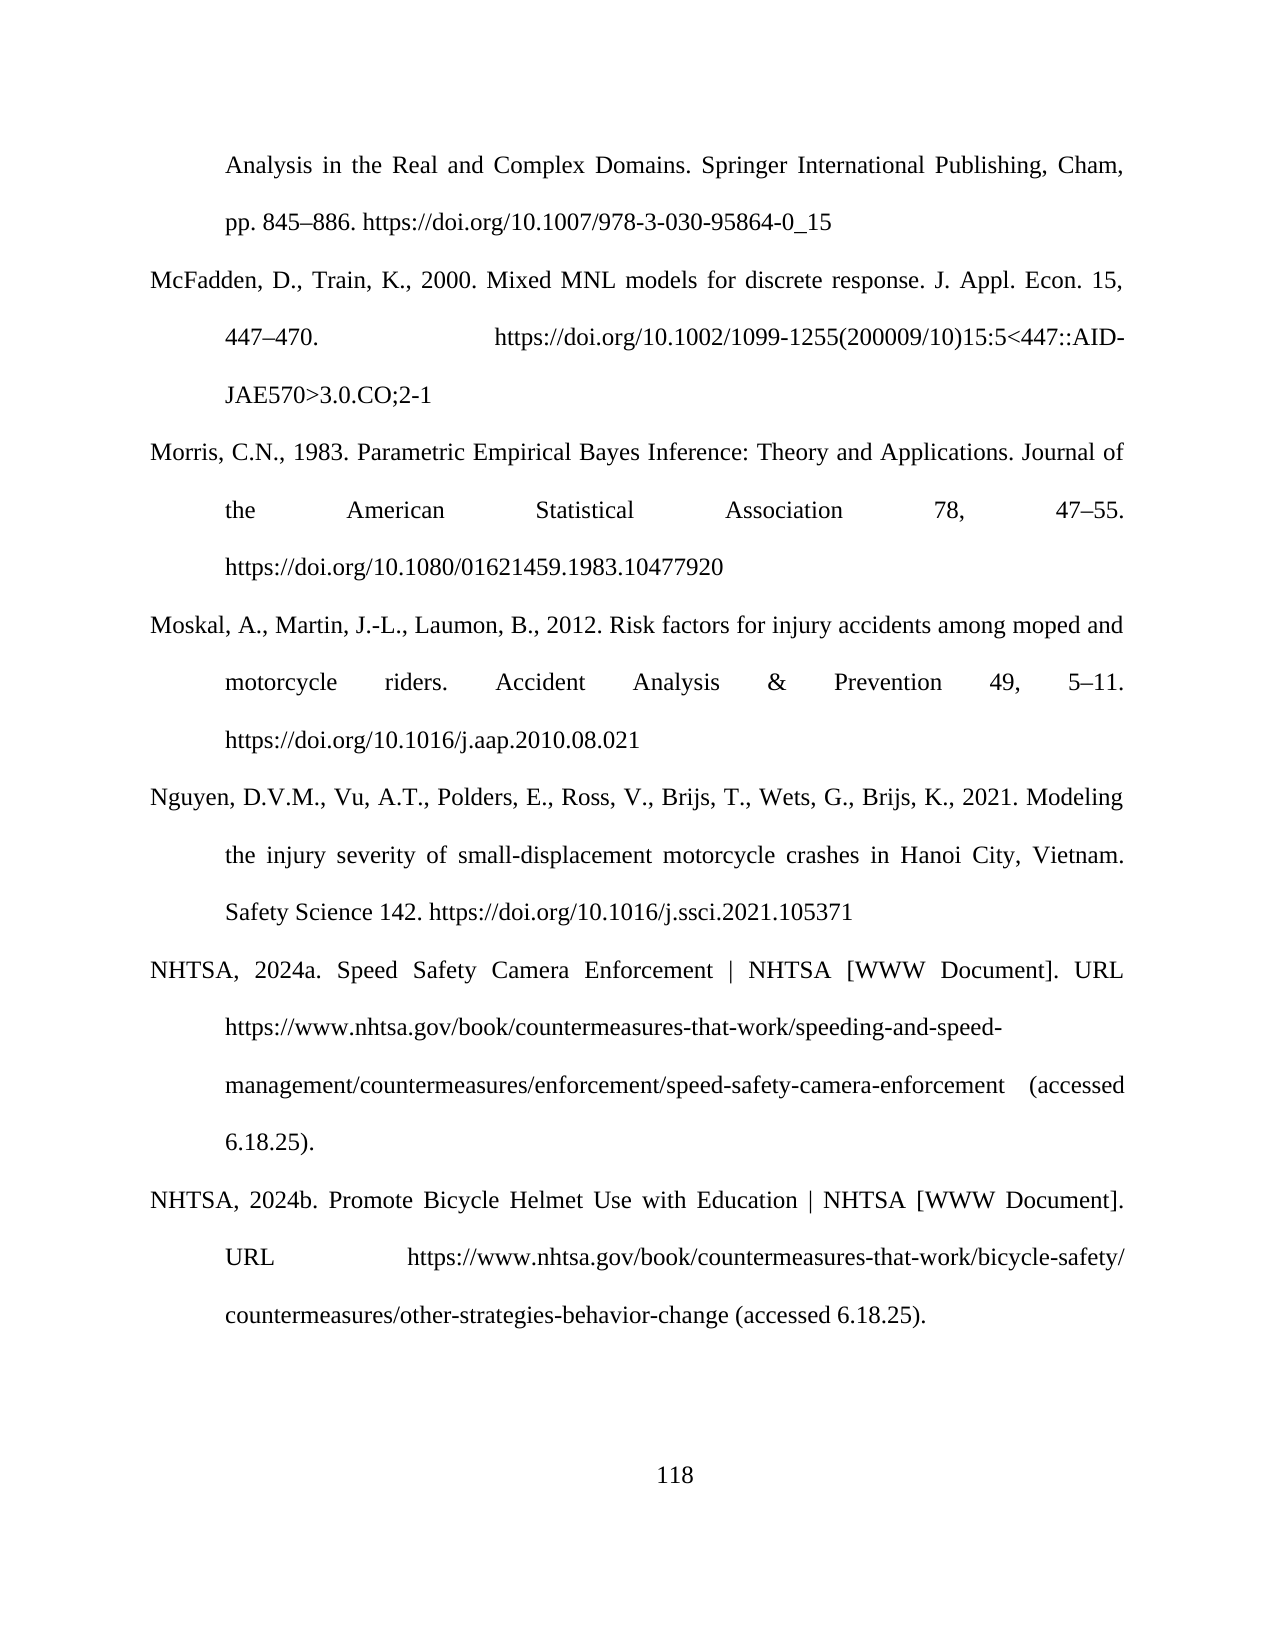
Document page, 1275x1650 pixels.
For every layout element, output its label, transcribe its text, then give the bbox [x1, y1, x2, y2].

text Nguyen, D.V.M., Vu, A.T., Polders, E., Ross, V., Brijs, T., Wets, G., Brijs, K., 2021. Modeling the injury severity of small-displacement motorcycle crashes in Hanoi City, Vietnam. Safety Science 142. https://doi.org/10.1016/j.ssci.2021.105371 [150, 811, 1125, 926]
text Morris, C.N., 1983. Parametric Empirical Bayes Inference: Theory and Applications. Journal of the American Statistical Association 78, 47–55. https://doi.org/10.1080/01621459.1983.10477920 [150, 466, 1125, 581]
text NHTSA, 2024b. Promote Bicycle Helmet Use with Education | NHTSA [WWW Document]. URL https://www.nhtsa.gov/book/countermeasures-that-work/bicycle-safety/countermeasures/other-strategies-behavior-change (accessed 6.18.25). [150, 1214, 1125, 1329]
text Moskal, A., Martin, J.-L., Laumon, B., 2012. Risk factors for injury accidents among moped and motorcycle riders. Accident Analysis & Prevention 49, 5–11. https://doi.org/10.1016/j.aap.2010.08.021 [150, 639, 1125, 754]
text NHTSA, 2024a. Speed Safety Camera Enforcement | NHTSA [WWW Document]. URL https://www.nhtsa.gov/book/countermeasures-that-work/speeding-and-speed-management/countermeasures/enforcement/speed-safety-camera-enforcement (accessed 6.18.25). [150, 984, 1125, 1156]
text McFadden, D., Train, K., 2000. Mixed MNL models for discrete response. J. Appl. Econ. 15, 447–470. https://doi.org/10.1002/1099-1255(200009/10)15:5<447::AID-JAE570>3.0.CO;2-1 [150, 294, 1125, 409]
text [150, 150, 1125, 236]
